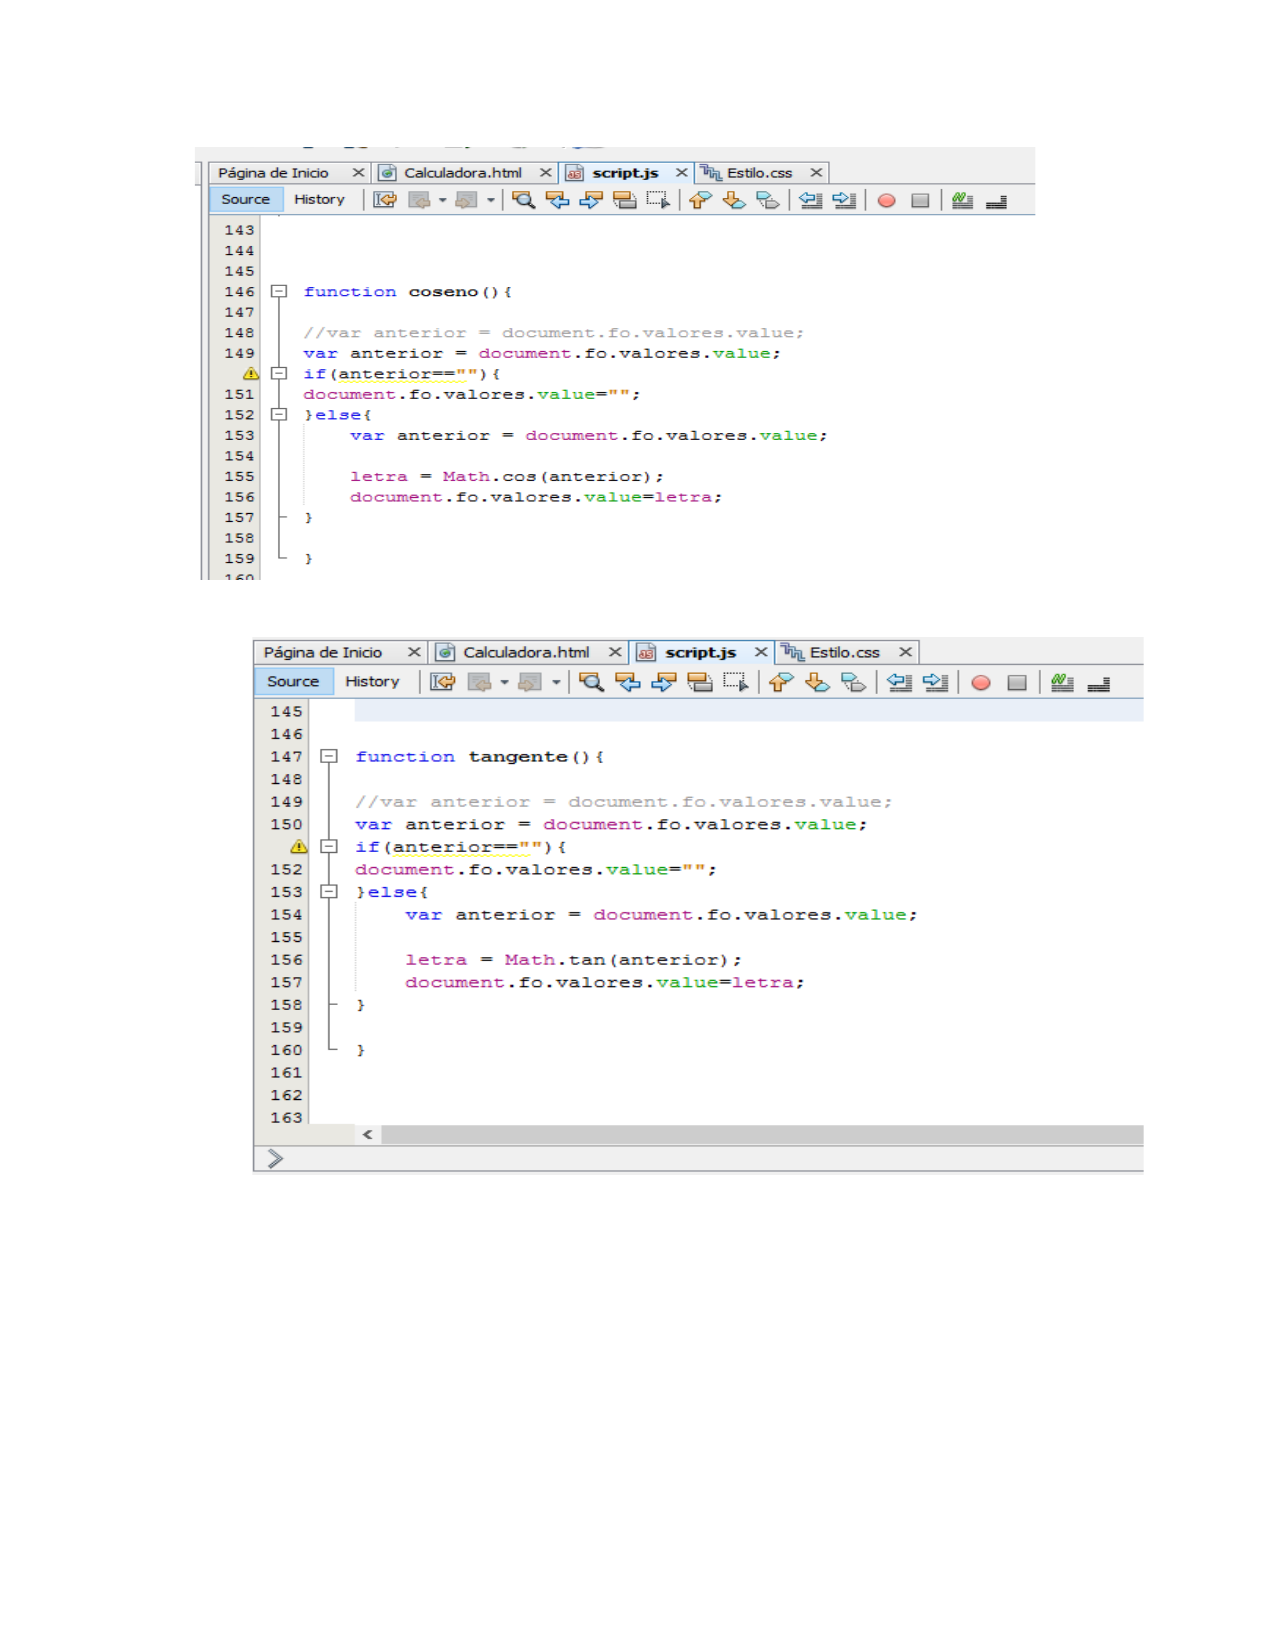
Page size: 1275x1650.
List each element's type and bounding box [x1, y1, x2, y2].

picture [194, 147, 1036, 580]
picture [252, 637, 1144, 1175]
